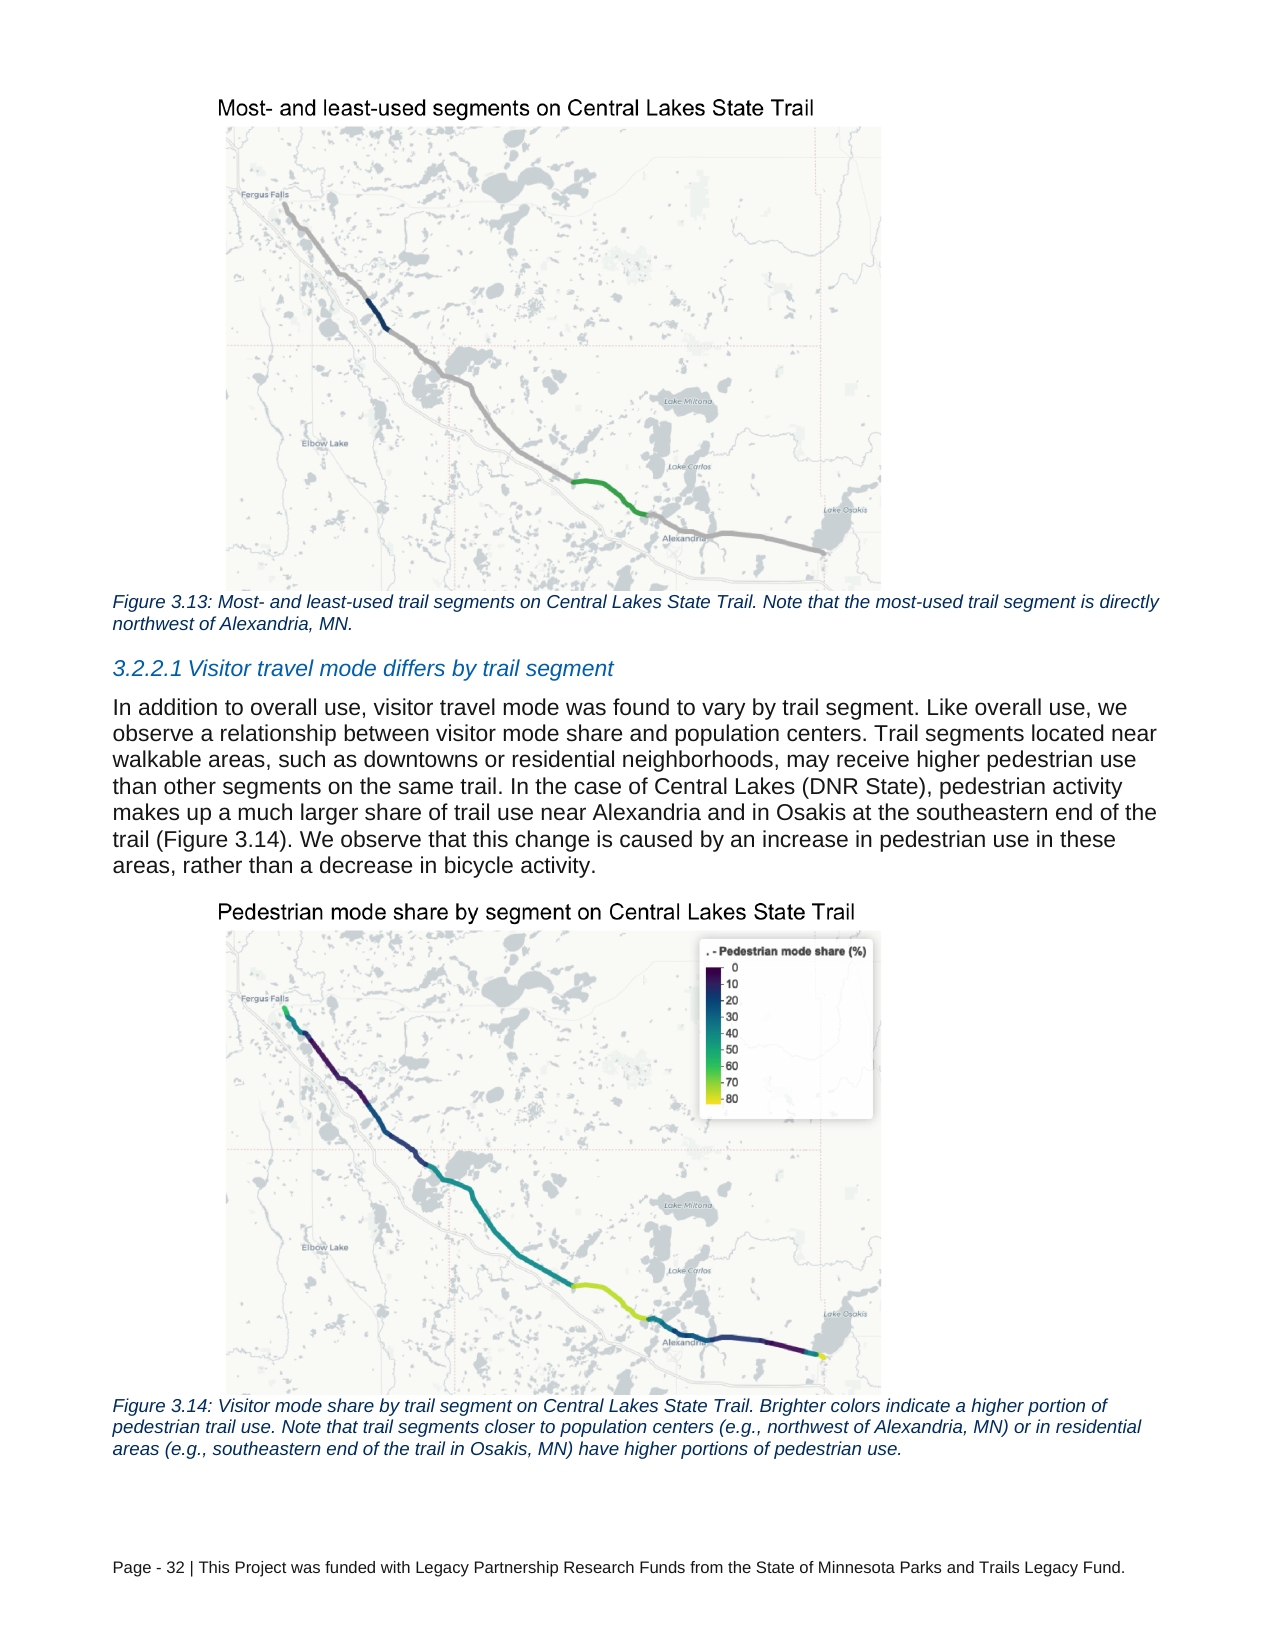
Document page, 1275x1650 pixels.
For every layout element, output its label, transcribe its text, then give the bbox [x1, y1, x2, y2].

subtitle 3.2.2.1 Visitor travel mode differs by trail segment [112, 655, 1162, 681]
text In addition to overall use, visitor travel mode was found to vary by trail segment. Like overall use, we observe a relationship between visitor mode share and population centers. Trail segments located near walkable areas, such as downtowns or residential neighborhoods, may receive higher pedestrian use than other segments on the same trail. In the case of Central Lakes (DNR State), pedestrian activity makes up a much larger share of trail use near Alexandria and in Osakis at the southeastern end of the trail (Figure 3.14). We observe that this change is caused by an increase in pedestrian use in these areas, rather than a decrease in bicycle activity. [112, 694, 1162, 878]
text Figure 3.14: Visitor mode share by trail segment on Central Lakes State Trail. Brighter colors indicate a higher portion of pedestrian trail use. Note that trail segments closer to population centers (e.g., northwest of Alexandria, MN) or in residential areas (e.g., southeastern end of the trail in Osakis, MN) have higher portions of pedestrian use. [112, 1395, 1162, 1459]
text Figure 3.13: Most- and least-used trail segments on Central Lakes State Trail. Note that the most-used trail segment is directly northwest of Alexandria, MN. [112, 591, 1162, 634]
picture [217, 890, 1058, 1395]
picture [217, 87, 1058, 591]
